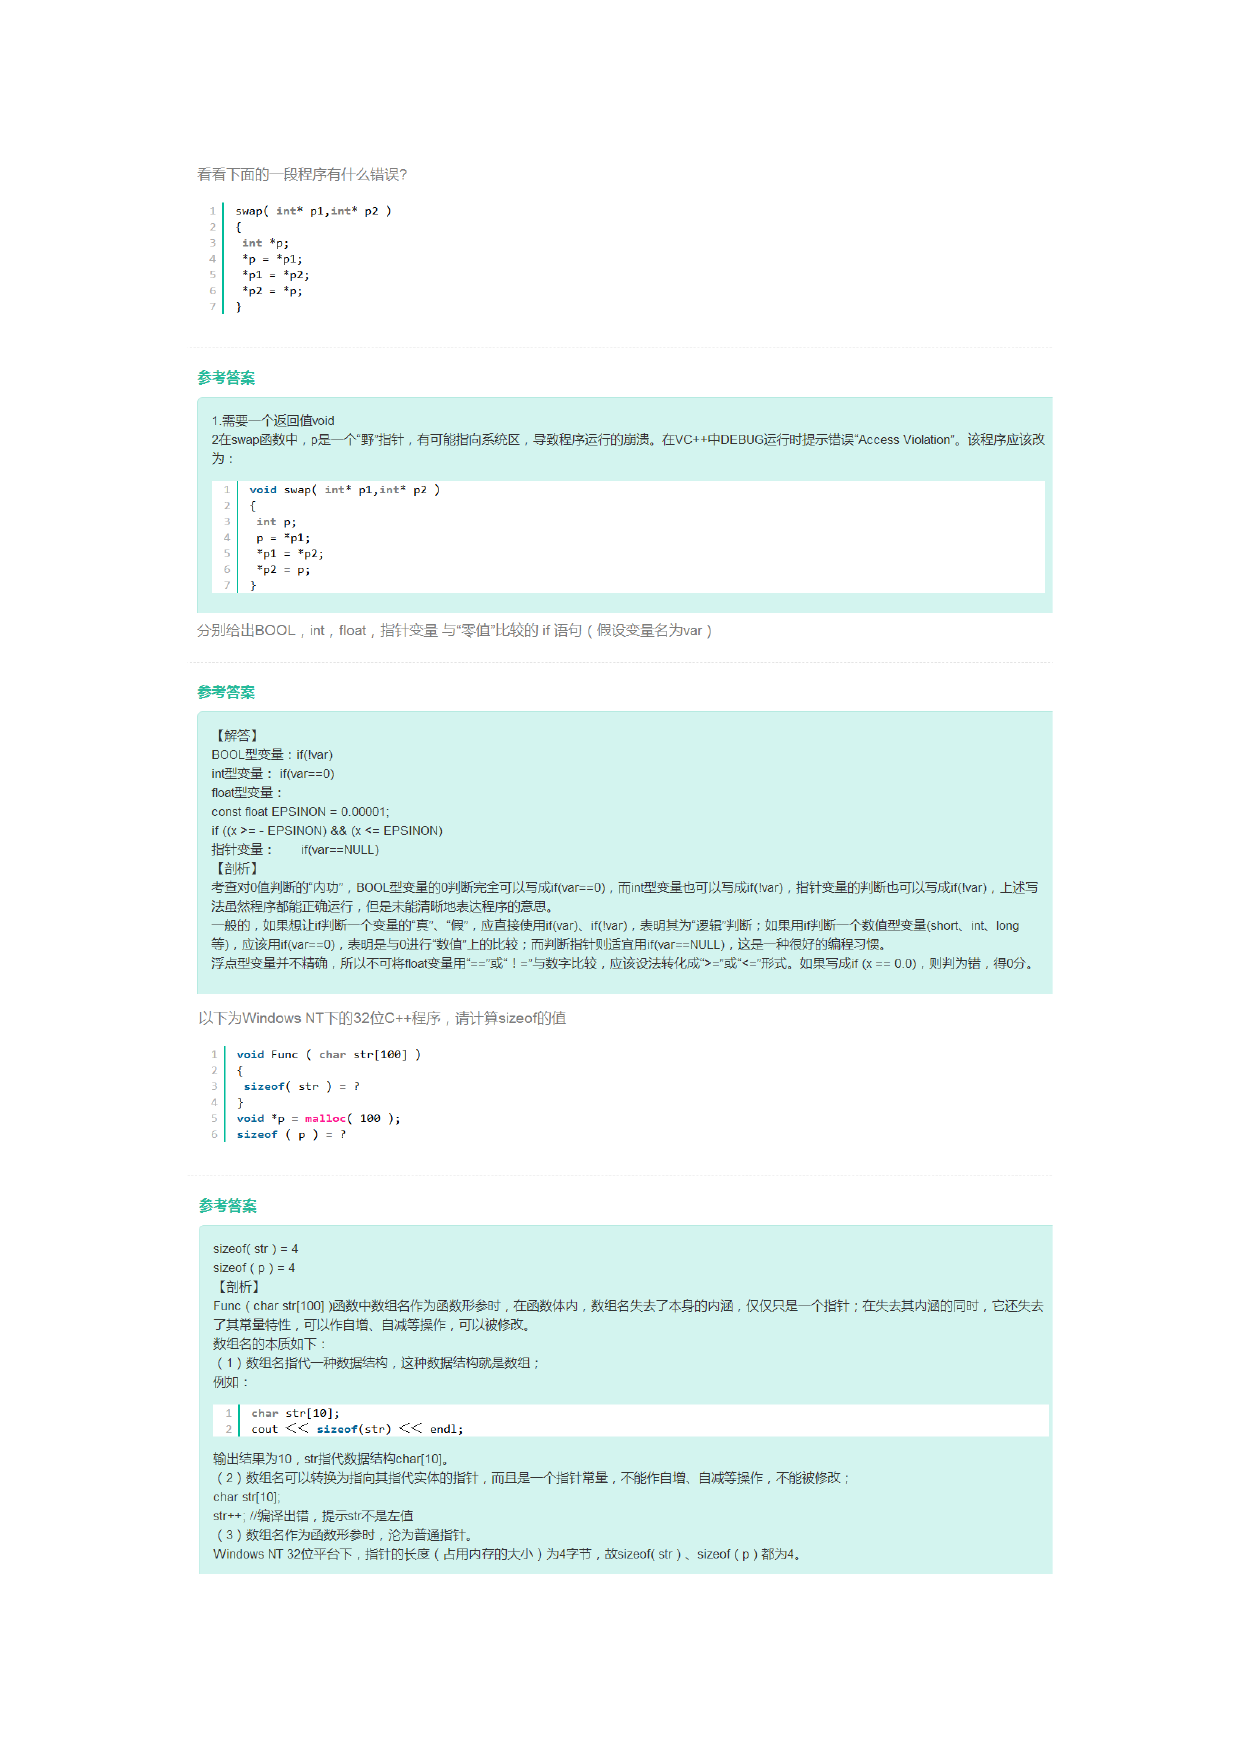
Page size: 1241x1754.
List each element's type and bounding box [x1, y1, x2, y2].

picture [187, 1007, 1053, 1574]
picture [187, 162, 1053, 613]
picture [187, 617, 1053, 994]
